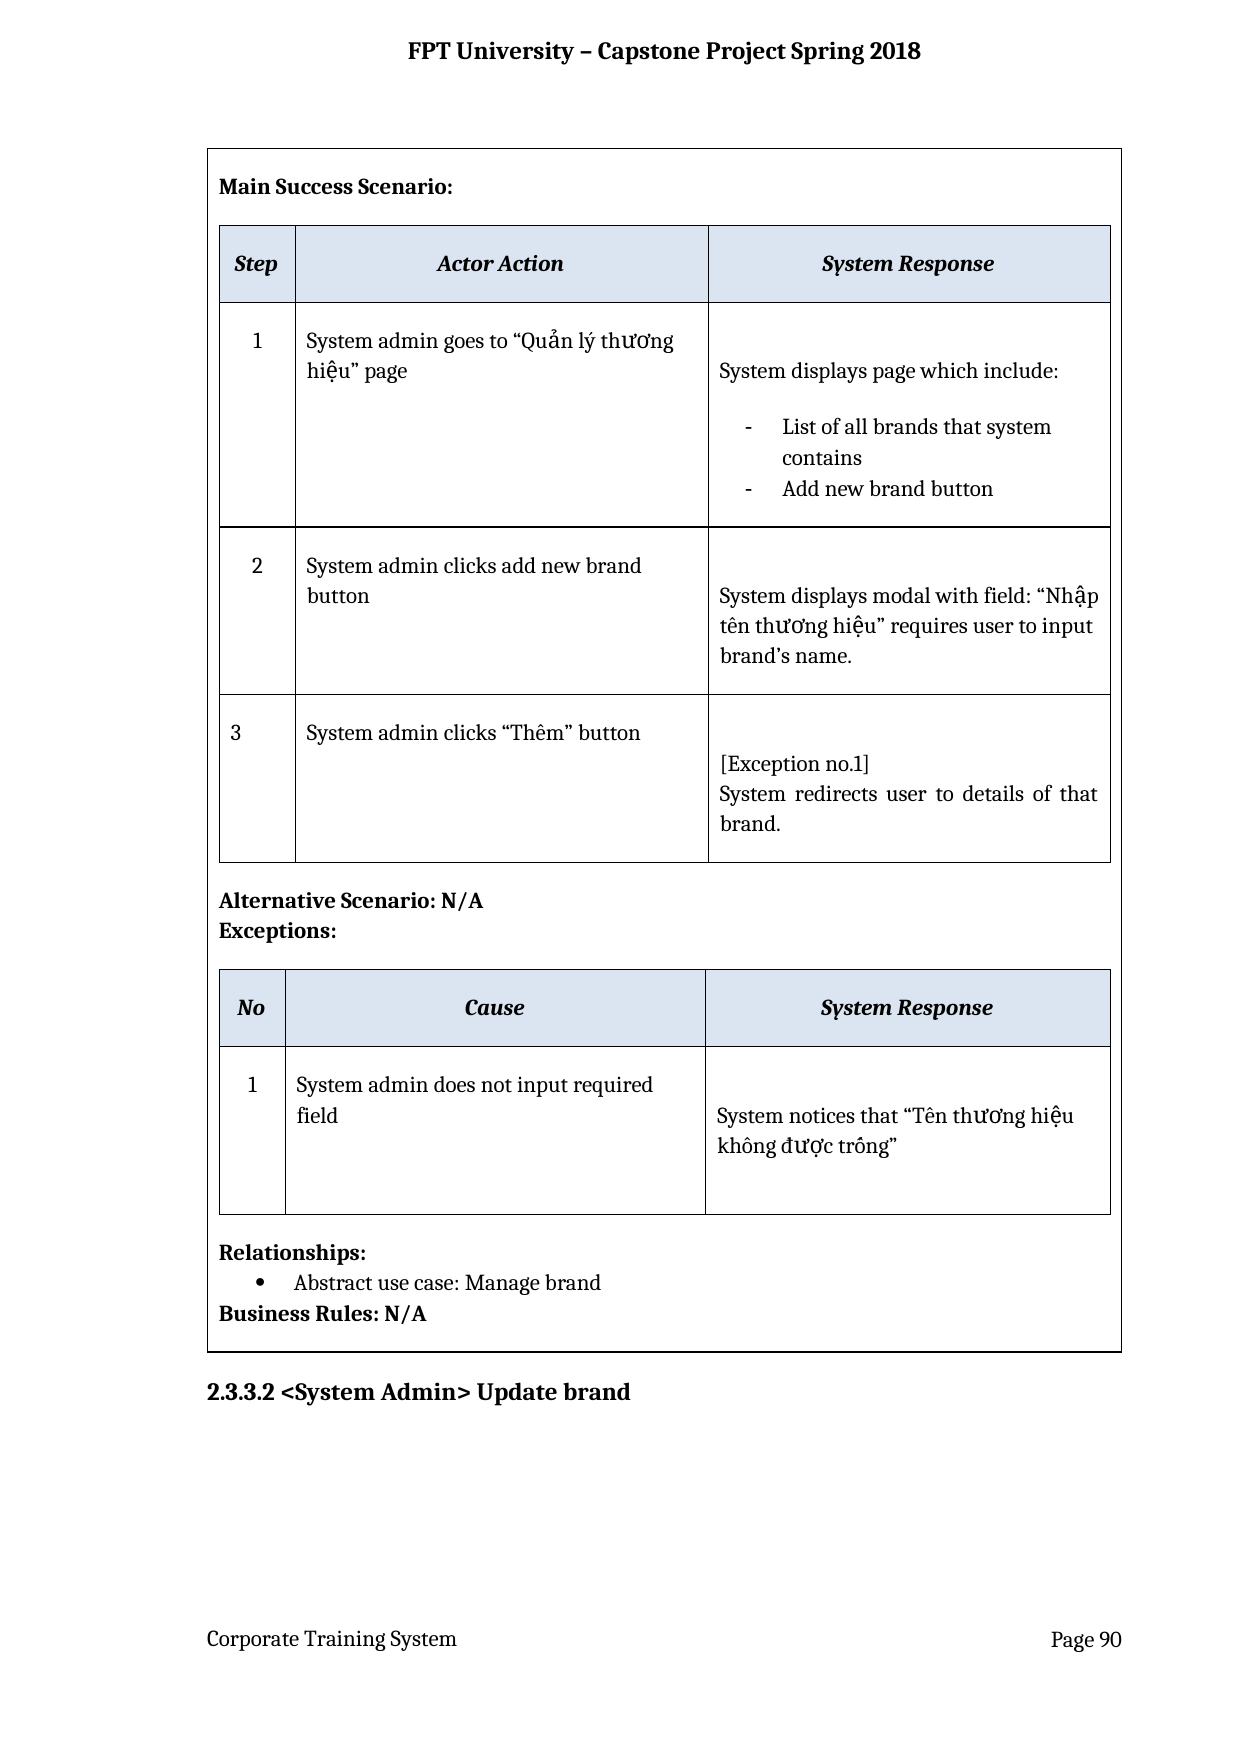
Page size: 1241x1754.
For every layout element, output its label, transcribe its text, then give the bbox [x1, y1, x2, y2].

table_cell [208, 149, 1121, 1351]
text 2.3.3.2 <System Admin> Update brand [207, 1377, 1122, 1406]
